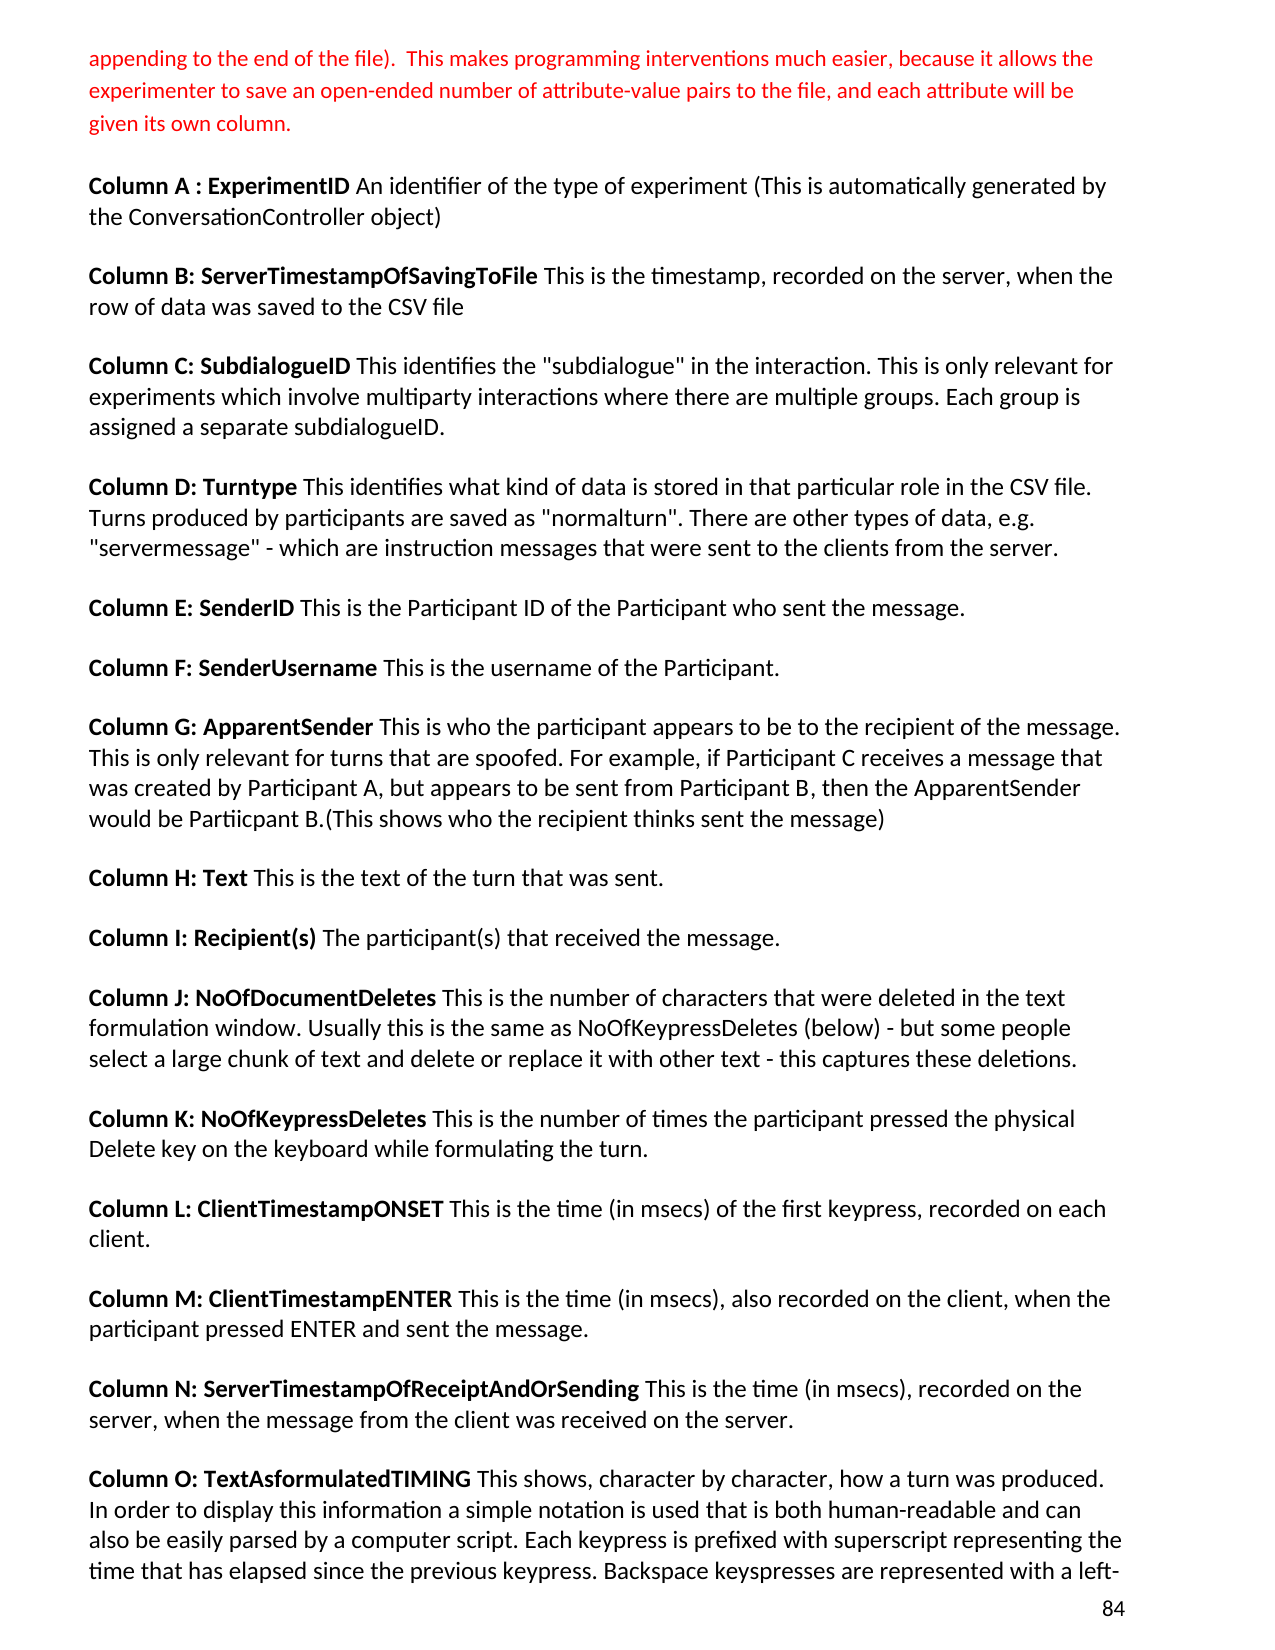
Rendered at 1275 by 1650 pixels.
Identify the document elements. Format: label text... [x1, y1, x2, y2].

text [89, 44, 1125, 137]
text Column B: ServerTimestampOfSavingToFile This is the timestamp, recorded on the server, when the row of data was saved to the CSV file [89, 260, 1125, 321]
text Column H: Text This is the text of the turn that was sent. [89, 863, 1125, 893]
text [89, 1463, 1125, 1586]
text Column G: ApparentSender This is who the participant appears to be to the recipient of the message. This is only relevant for turns that are spoofed. For example, if Participant C receives a message that was created by Participant A, but appears to be sent from Participant B, then the ApparentSender would be Partiicpant B.(This shows who the recipient thinks sent the message) [89, 711, 1125, 833]
text Column E: SenderID This is the Participant ID of the Participant who sent the message. [89, 592, 1125, 622]
text Column I: Recipient(s) The participant(s) that received the message. [89, 922, 1125, 953]
text Column N: ServerTimestampOfReceiptAndOrSending This is the time (in msecs), recorded on the server, when the message from the client was received on the server. [89, 1373, 1125, 1434]
text Column M: ClientTimestampENTER This is the time (in msecs), also recorded on the client, when the participant pressed ENTER and sent the message. [89, 1283, 1125, 1344]
text Column K: NoOfKeypressDeletes This is the number of times the participant pressed the physical Delete key on the keyboard while formulating the turn. [89, 1103, 1125, 1164]
text Column D: Turntype This identifies what kind of data is stored in that particular role in the CSV file. Turns produced by participants are saved as "normalturn". There are other types of data, e.g. "servermessage" - which are instruction messages that were sent to the clients from the server. [89, 471, 1125, 563]
text Column J: NoOfDocumentDeletes This is the number of characters that were deleted in the text formulation window. Usually this is the same as NoOfKeypressDeletes (below) - but some people select a large chunk of text and delete or replace it with other text - this captures these deletions. [89, 982, 1125, 1073]
text Column C: SubdialogueID This identifies the "subdialogue" in the interaction. This is only relevant for experiments which involve multiparty interactions where there are multiple groups. Each group is assigned a separate subdialogueID. [89, 351, 1125, 442]
text Column F: SenderUsername This is the username of the Participant. [89, 652, 1125, 682]
text Column A : ExperimentID An identifier of the type of experiment (This is automatically generated by the ConversationController object) [89, 170, 1125, 231]
text Column L: ClientTimestampONSET This is the time (in msecs) of the first keypress, recorded on each client. [89, 1193, 1125, 1254]
